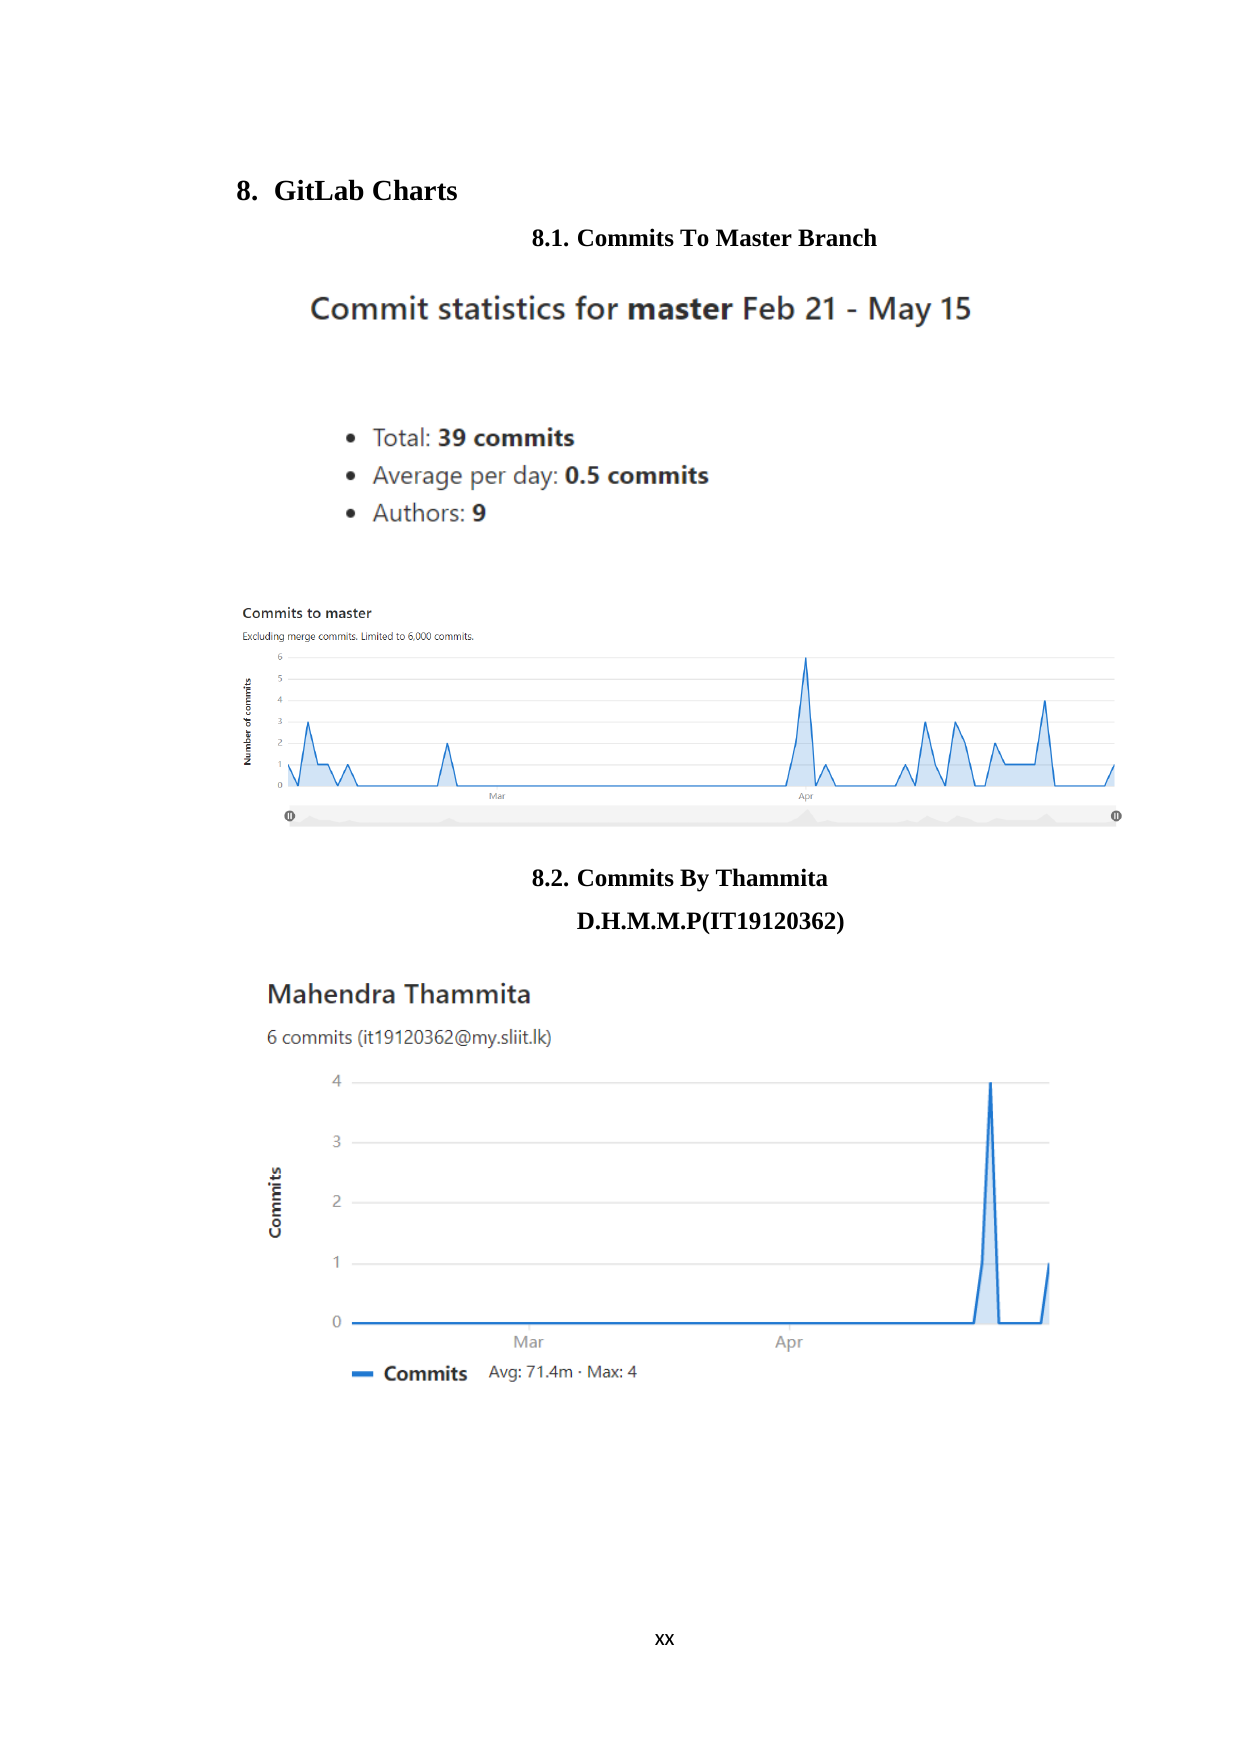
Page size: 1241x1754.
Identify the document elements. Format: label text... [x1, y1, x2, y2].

picture [236, 603, 1129, 833]
subtitle Commits By Thammita D.H.M.M.P(IT19120362) [532, 863, 1092, 935]
picture [300, 282, 1029, 573]
picture [252, 965, 1077, 1386]
subtitle GitLab Charts [236, 173, 1092, 206]
subtitle Commits To Master Branch [532, 223, 1092, 252]
